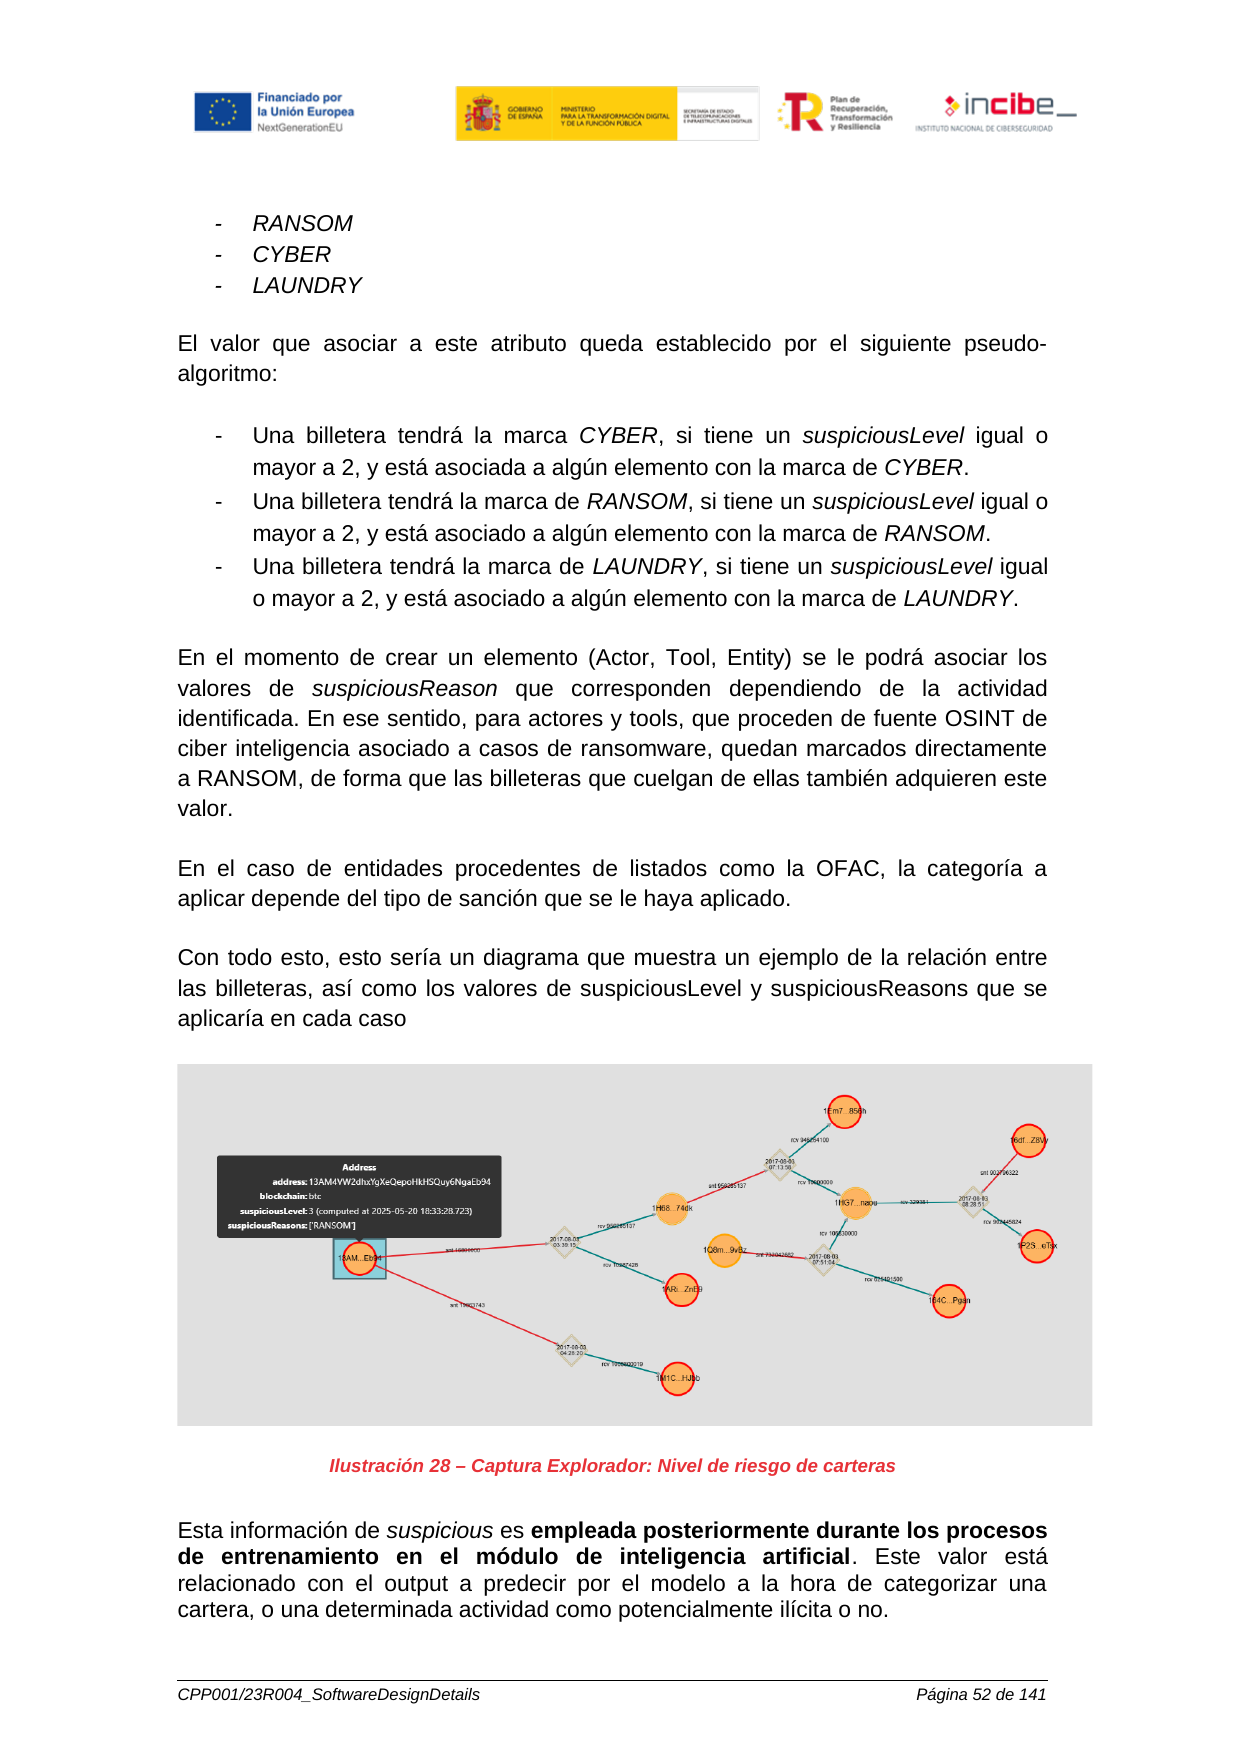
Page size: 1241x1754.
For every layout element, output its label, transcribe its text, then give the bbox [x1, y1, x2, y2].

list Una billetera tendrá la marca de RANSOM, si tiene un suspiciousLevel igual o mayor a 2, y está asociado a algún elemento con la marca de RANSOM. [215, 484, 1048, 546]
text Ilustración 28 – Captura Explorador: Nivel de riesgo de carteras [177, 1454, 1048, 1476]
picture [177, 73, 1093, 154]
list Una billetera tendrá la marca de LAUNDRY, si tiene un suspiciousLevel igual o mayor a 2, y está asociado a algún elemento con la marca de LAUNDRY. [215, 550, 1048, 611]
text El valor que asociar a este atributo queda establecido por el siguiente pseudo-algoritmo: [177, 330, 1048, 386]
text Con todo esto, esto sería un diagrama que muestra un ejemplo de la relación entre las billeteras, así como los valores de suspiciousLevel y suspiciousReasons que se aplicaría en cada caso [177, 944, 1048, 1031]
picture [177, 1064, 1093, 1426]
text En el caso de entidades procedentes de listados como la OFAC, la categoría a aplicar depende del tipo de sanción que se le haya aplicado. [177, 855, 1048, 911]
text Esta información de suspicious es empleada posteriormente durante los procesos de entrenamiento en el módulo de inteligencia artificial. Este valor está relacionado con el output a predecir por el modelo a la hora de categorizar una cartera, o una determinada actividad como potencialmente ilícita o no. [177, 1517, 1048, 1622]
text En el momento de crear un elemento (Actor, Tool, Entity) se le podrá asociar los valores de suspiciousReason que corresponden dependiendo de la actividad identificada. En ese sentido, para actores y tools, que proceden de fuente OSINT de ciber inteligencia asociado a casos de ransomware, quedan marcados directamente a RANSOM, de forma que las billeteras que cuelgan de ellas también adquieren este valor. [177, 644, 1048, 822]
list CYBER [215, 238, 1048, 269]
list RANSOM [215, 207, 1048, 238]
list Una billetera tendrá la marca CYBER, si tiene un suspiciousLevel igual o mayor a 2, y está asociada a algún elemento con la marca de CYBER. [215, 419, 1048, 481]
list LAUNDRY [215, 269, 1048, 301]
